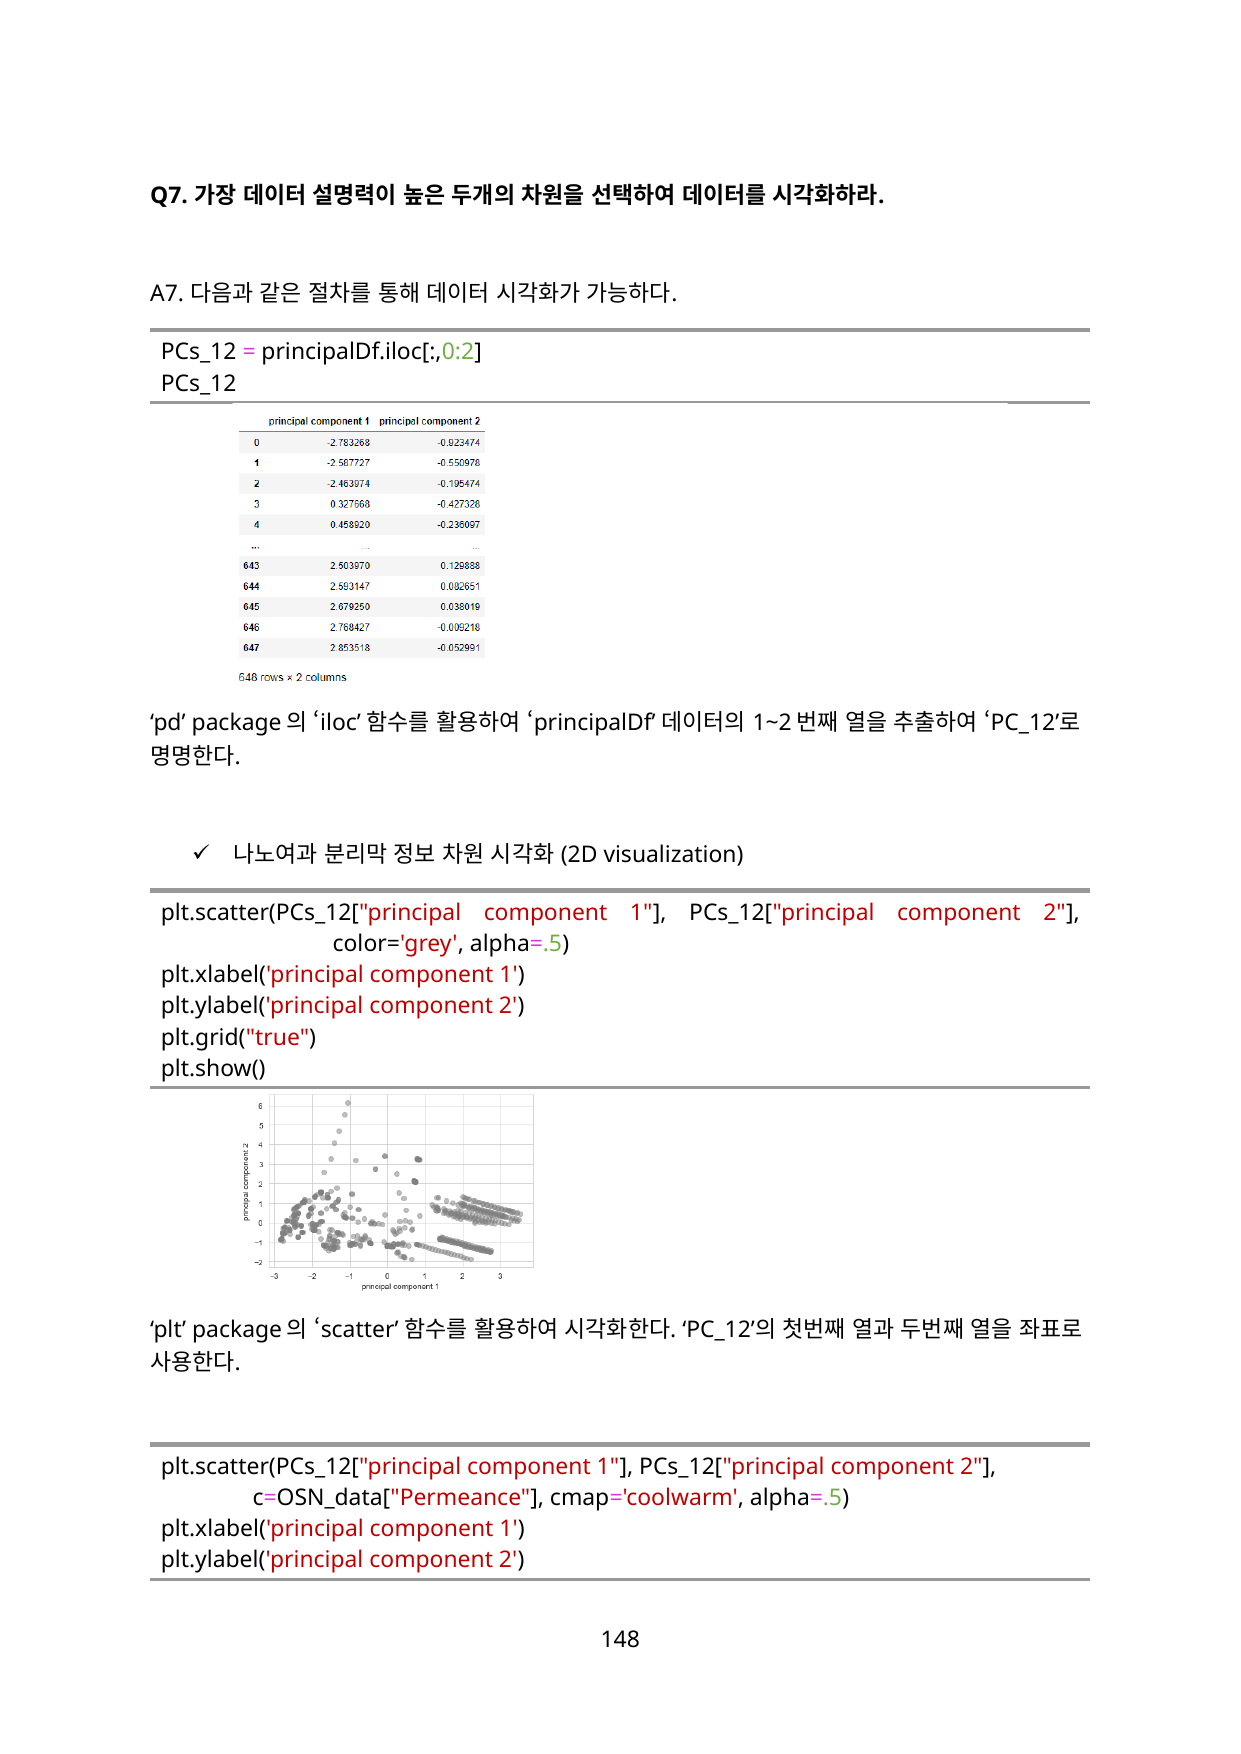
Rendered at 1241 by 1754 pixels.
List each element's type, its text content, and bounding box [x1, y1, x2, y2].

list 나노여과 분리막 정보 차원 시각화 (2D visualization) [192, 836, 1090, 869]
picture [232, 1089, 1008, 1295]
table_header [150, 1447, 1090, 1578]
table_header PCs_12 = principalDf.iloc[:,0:2] PCs_12 [150, 332, 1090, 401]
text ‘plt’ package의 ‘scatter’ 함수를 활용하여 시각화한다. ‘PC_12’의 첫번째 열과 두번째 열을 좌표로 사용한다. [150, 1311, 1090, 1377]
text ‘pd’ package의 ‘iloc’ 함수를 활용하여 ‘principalDf’ 데이터의 1~2번째 열을 추출하여 ‘PC_12’로 명명한다. [150, 704, 1090, 771]
text 다음과 같은 절차를 통해 데이터 시각화가 가능하다. [150, 275, 1090, 308]
picture [232, 403, 1008, 688]
text 가장 데이터 설명력이 높은 두개의 차원을 선택하여 데이터를 시각화하라. [150, 177, 1090, 211]
table_header plt.scatter(PCs_12["principal component 1"], PCs_12["principal component 2"], color='grey', alpha=.5) plt.xlabel('principal component 1') plt.ylabel('principal component 2') plt.grid("true") plt.show() [150, 893, 1090, 1086]
